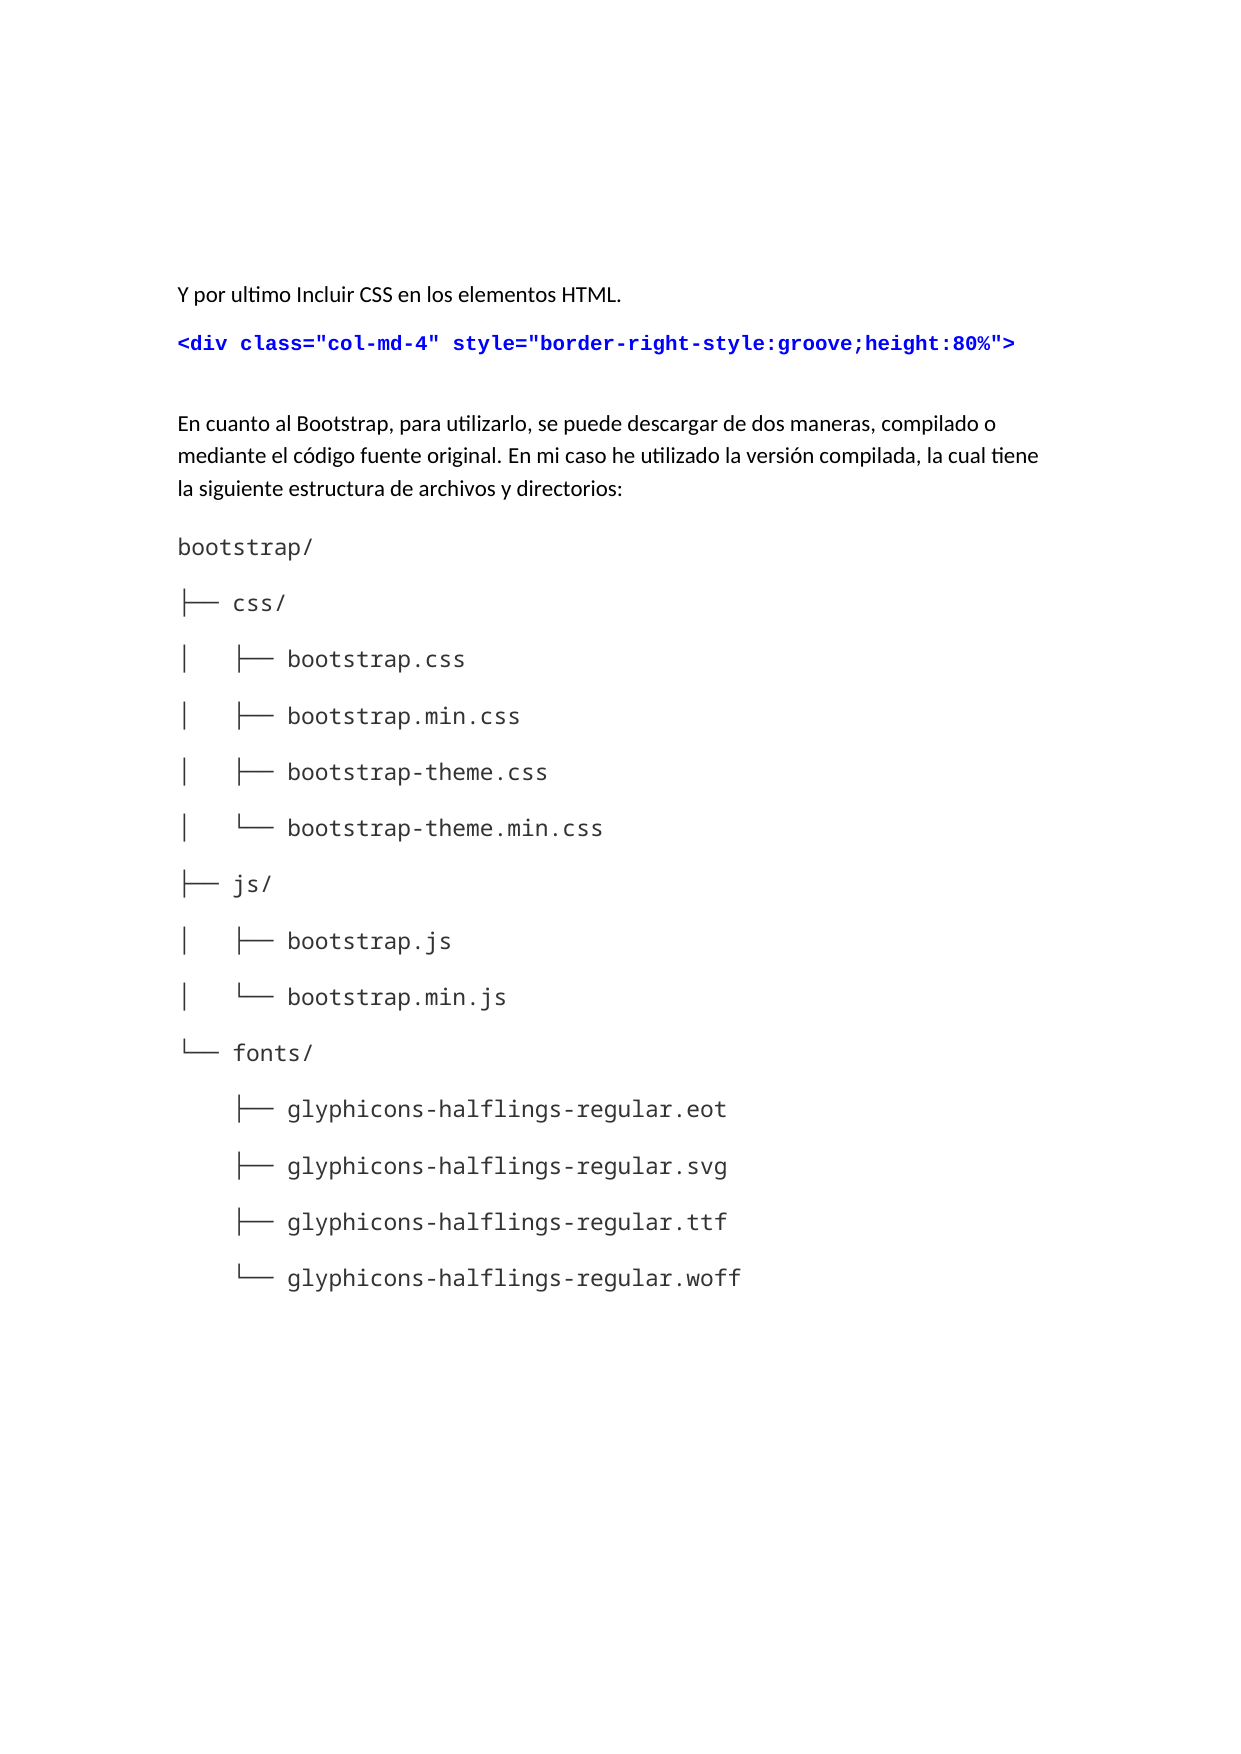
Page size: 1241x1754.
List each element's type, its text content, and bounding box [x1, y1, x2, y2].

text │ ├── bootstrap.css [177, 643, 1063, 675]
text ├── glyphicons-halflings-regular.ttf [177, 1206, 1063, 1237]
text │ └── bootstrap.min.js [177, 981, 1063, 1012]
text └── glyphicons-halflings-regular.woff [177, 1262, 1063, 1293]
text ├── glyphicons-halflings-regular.eot [177, 1093, 1063, 1125]
text │ ├── bootstrap-theme.css [177, 756, 1063, 787]
subtitle Y por ultimo Incluir CSS en los elementos HTML. [177, 280, 1063, 308]
text ├── glyphicons-halflings-regular.svg [177, 1150, 1063, 1181]
text │ └── bootstrap-theme.min.css [177, 812, 1063, 843]
text ├── css/ [177, 587, 1063, 618]
text │ ├── bootstrap.js [177, 925, 1063, 956]
text ├── js/ [177, 868, 1063, 900]
text En cuanto al Bootstrap, para utilizarlo, se puede descargar de dos maneras, compilado o mediante el código fuente original. En mi caso he utilizado la versión compilada, la cual tiene la siguiente estructura de archivos y directorios: [177, 409, 1063, 502]
text └── fonts/ [177, 1037, 1063, 1068]
text <div class="col-md-4" style="border-right-style:groove;height:80%"> [177, 333, 1063, 356]
text │ ├── bootstrap.min.css [177, 700, 1063, 731]
text bootstrap/ [177, 531, 1063, 562]
